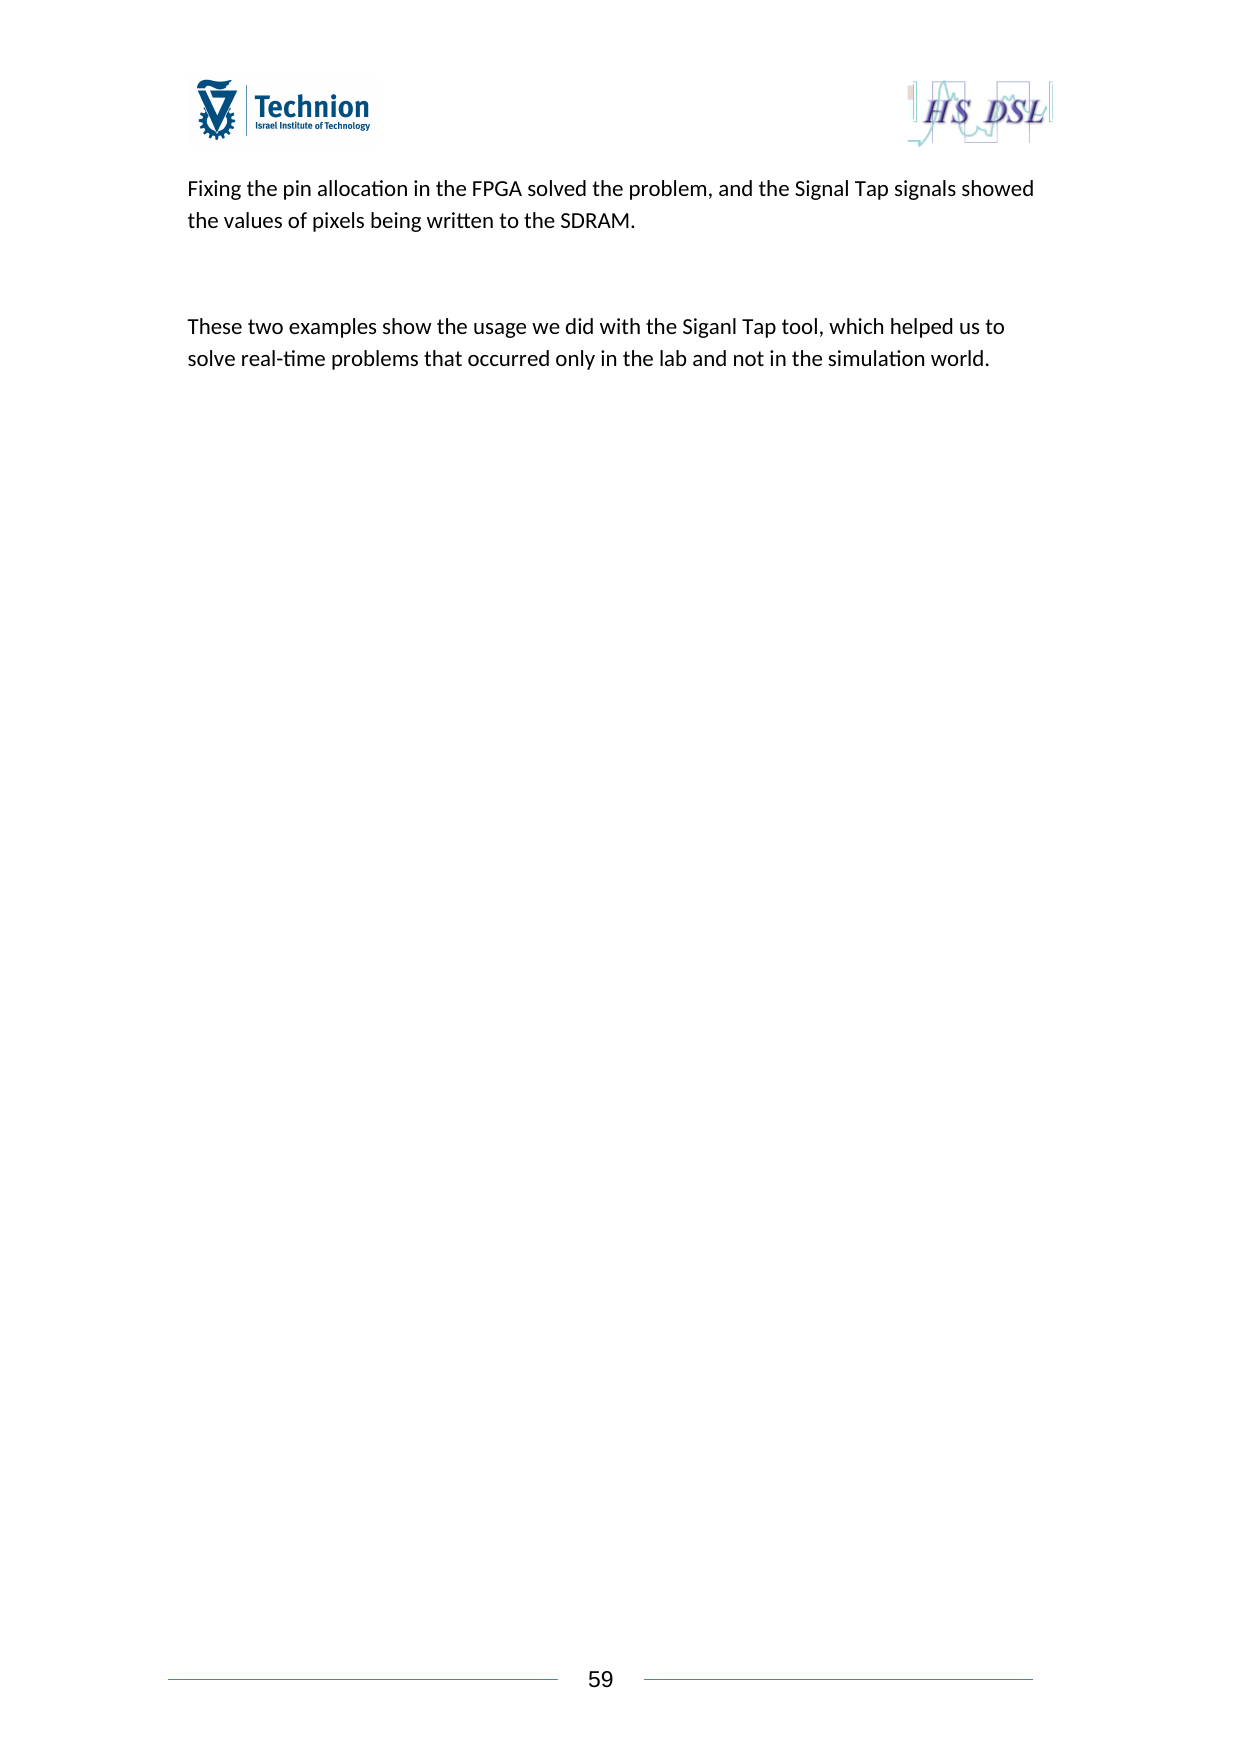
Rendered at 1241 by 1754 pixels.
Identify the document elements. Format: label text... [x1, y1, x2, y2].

picture [187, 74, 378, 147]
picture [907, 73, 1053, 147]
text These two examples show the usage we did with the Siganl Tap tool, which helped us to solve real-time problems that occurred only in the lab and not in the simulation world. [187, 312, 1053, 372]
text Fixing the pin allocation in the FPGA solved the problem, and the Signal Tap signals showed the values of pixels being written to the SDRAM. [187, 174, 1053, 234]
